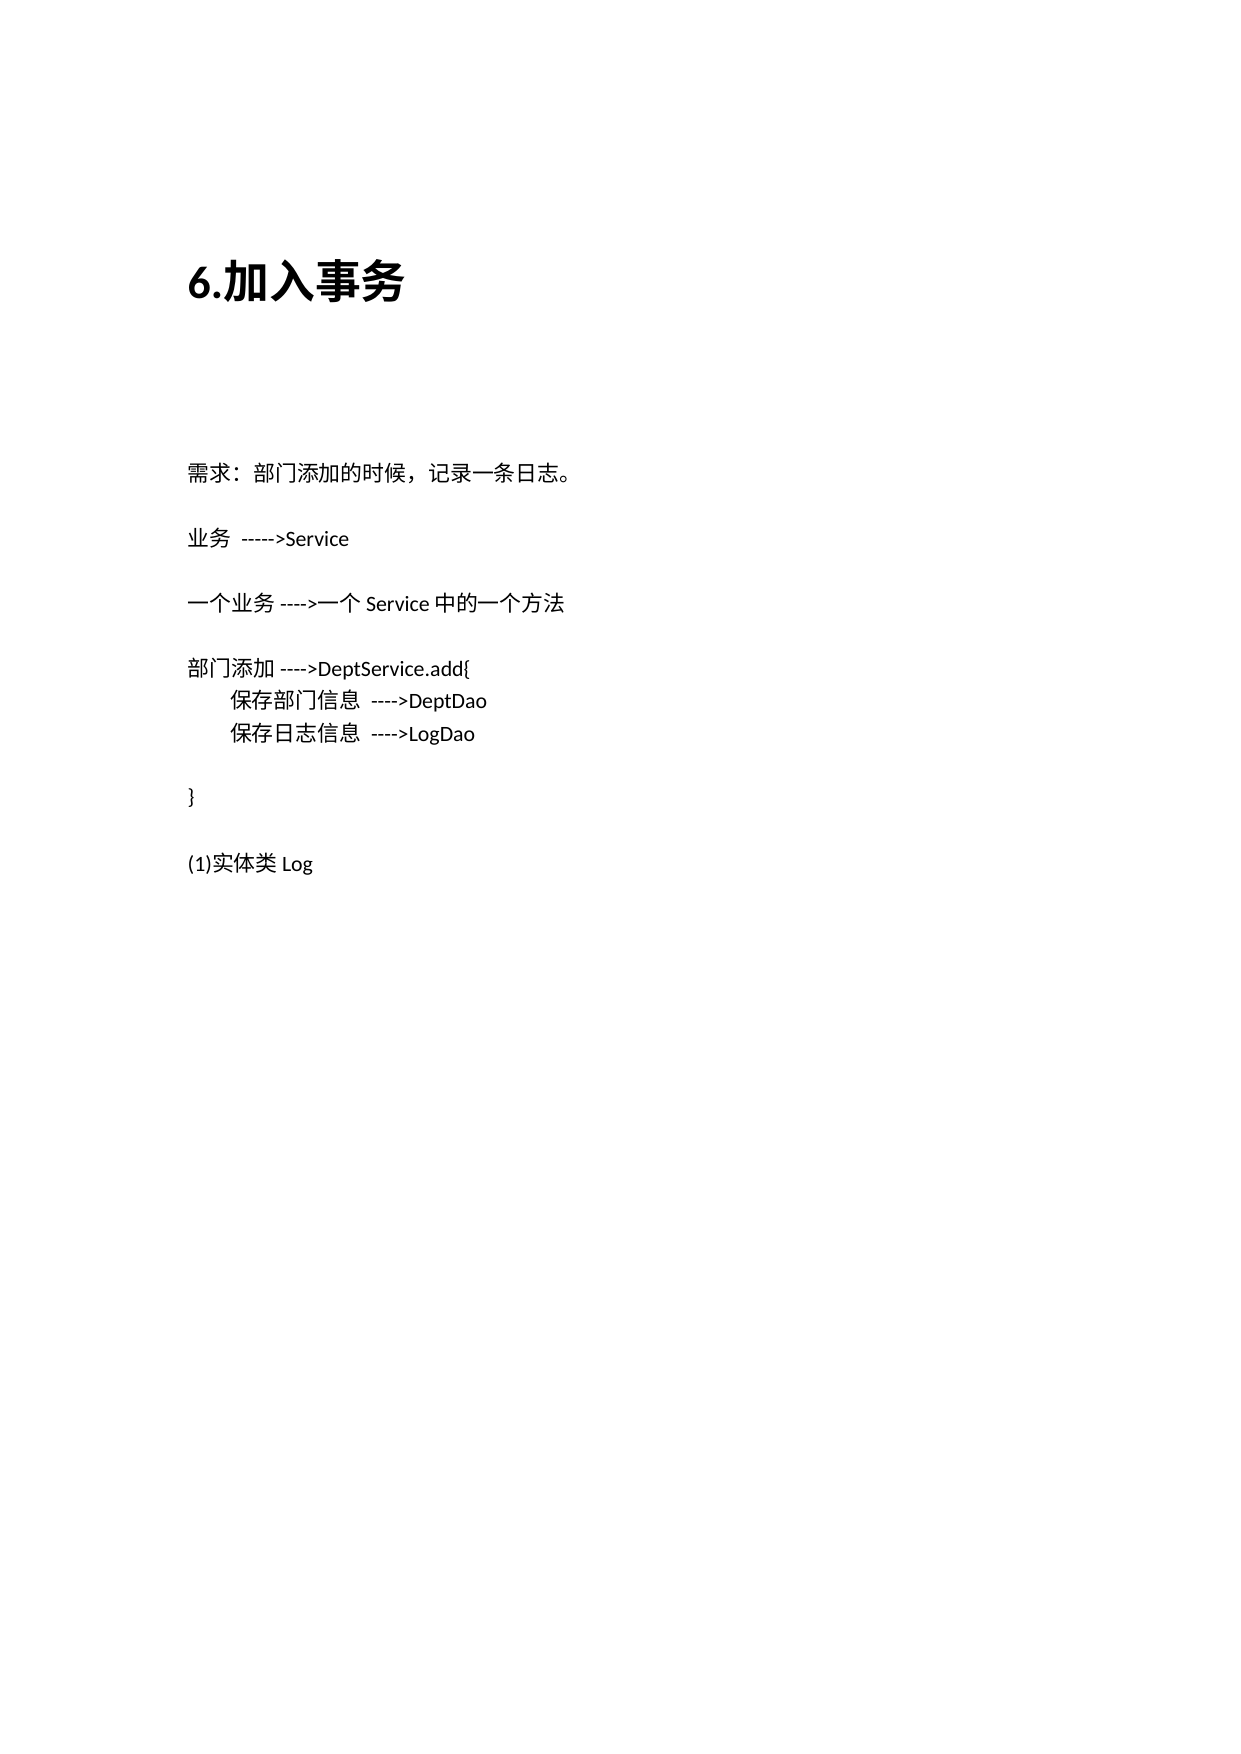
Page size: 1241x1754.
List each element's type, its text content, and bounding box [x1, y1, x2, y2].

text (1)实体类Log [187, 845, 1053, 878]
text 一个业务 ---->一个Service中的一个方法 [187, 585, 1053, 618]
text } [187, 780, 1053, 813]
text 保存日志信息 ---->LogDao [187, 715, 1053, 748]
text 需求：部门添加的时候，记录一条日志。 [187, 455, 1053, 488]
subtitle 6.加入事务 [187, 230, 1053, 327]
text 保存部门信息 ---->DeptDao [187, 683, 1053, 715]
text 部门添加 ---->DeptService.add{ [187, 650, 1053, 683]
text 业务 ----->Service [187, 520, 1053, 553]
